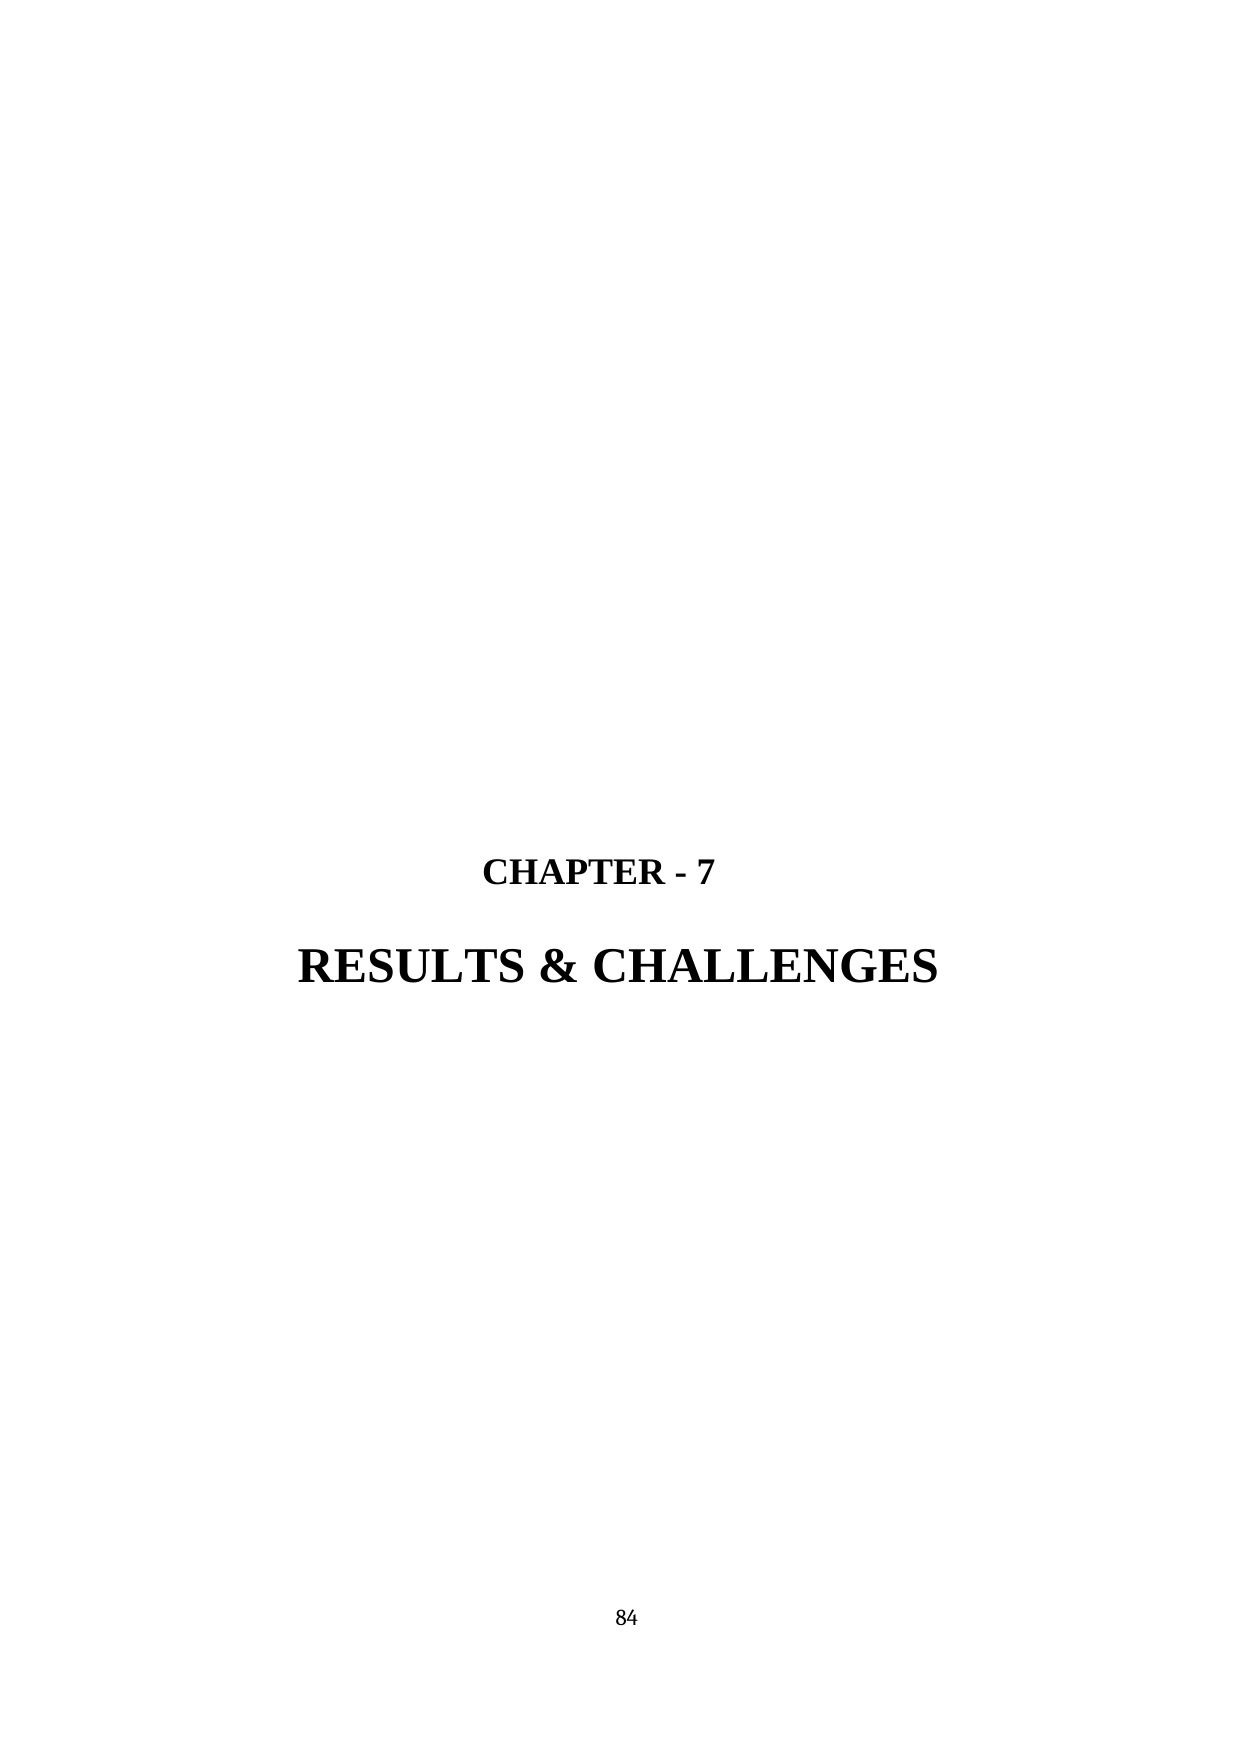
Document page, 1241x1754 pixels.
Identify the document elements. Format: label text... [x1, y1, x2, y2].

text CHAPTER - 7 [175, 849, 1078, 892]
text RESULTS & CHALLENGES [175, 935, 1078, 993]
